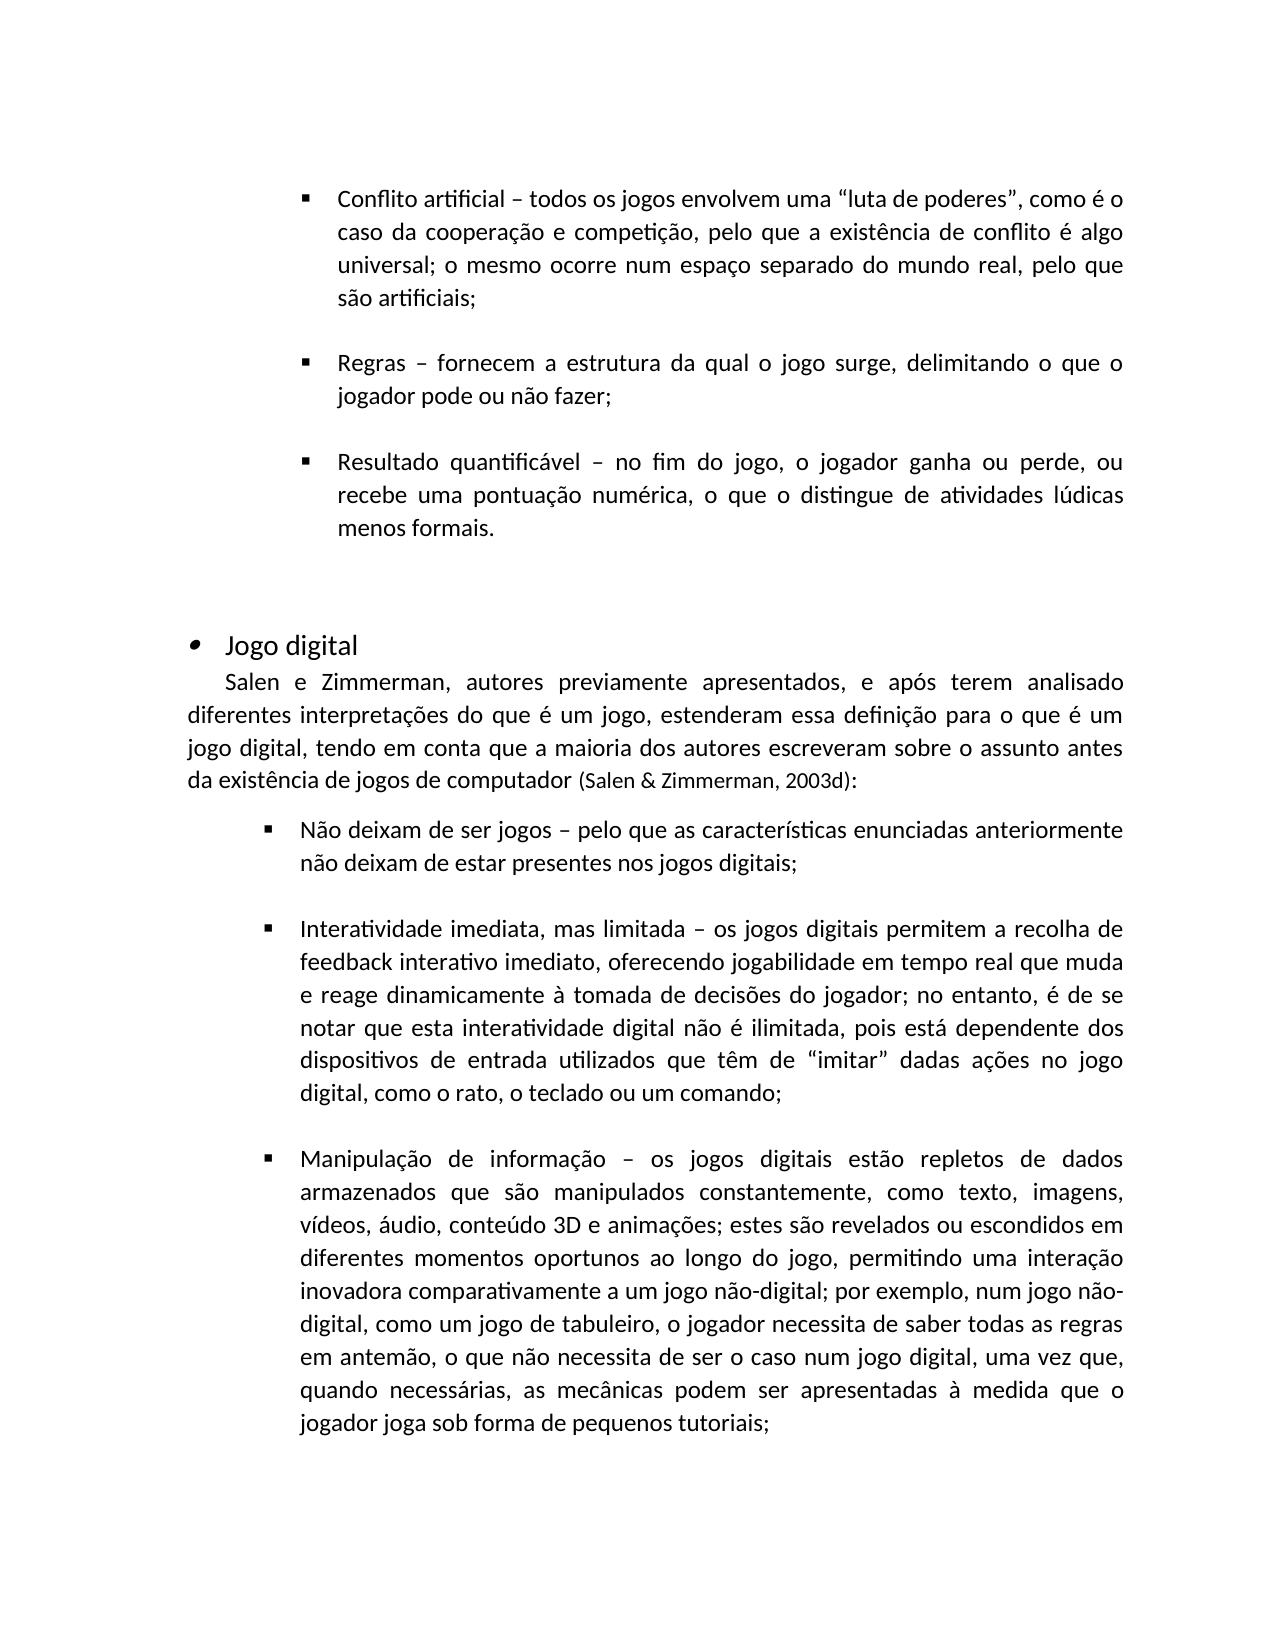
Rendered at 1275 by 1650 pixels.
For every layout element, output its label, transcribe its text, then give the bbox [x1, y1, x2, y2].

list Jogo digital [187, 627, 1125, 663]
list Não deixam de ser jogos – pelo que as características enunciadas anteriormente não deixam de estar presentes nos jogos digitais; [262, 814, 1125, 878]
list Manipulação de informação – os jogos digitais estão repletos de dados armazenados que são manipulados constantemente, como texto, imagens, vídeos, áudio, conteúdo 3D e animações; estes são revelados ou escondidos em diferentes momentos oportunos ao longo do jogo, permitindo uma interação inovadora comparativamente a um jogo não-digital; por exemplo, num jogo não-digital, como um jogo de tabuleiro, o jogador necessita de saber todas as regras em antemão, o que não necessita de ser o caso num jogo digital, uma vez que, quando necessárias, as mecânicas podem ser apresentadas à medida que o jogador joga sob forma de pequenos tutoriais; [262, 1143, 1125, 1437]
list Regras – fornecem a estrutura da qual o jogo surge, delimitando o que o jogador pode ou não fazer; [300, 347, 1125, 411]
list Interatividade imediata, mas limitada – os jogos digitais permitem a recolha de feedback interativo imediato, oferecendo jogabilidade em tempo real que muda e reage dinamicamente à tomada de decisões do jogador; no entanto, é de se notar que esta interatividade digital não é ilimitada, pois está dependente dos dispositivos de entrada utilizados que têm de “imitar” dadas ações no jogo digital, como o rato, o teclado ou um comando; [262, 913, 1125, 1108]
text Salen e Zimmerman, autores previamente apresentados, e após terem analisado diferentes interpretações do que é um jogo, estenderam essa definição para o que é um jogo digital, tendo em conta que a maioria dos autores escreveram sobre o assunto antes da existência de jogos de computador : [187, 666, 1125, 795]
list Resultado quantificável – no fim do jogo, o jogador ganha ou perde, ou recebe uma pontuação numérica, o que o distingue de atividades lúdicas menos formais. [300, 446, 1125, 543]
list Conflito artificial – todos os jogos envolvem uma “luta de poderes”, como é o caso da cooperação e competição, pelo que a existência de conflito é algo universal; o mesmo ocorre num espaço separado do mundo real, pelo que são artificiais; [300, 183, 1125, 312]
